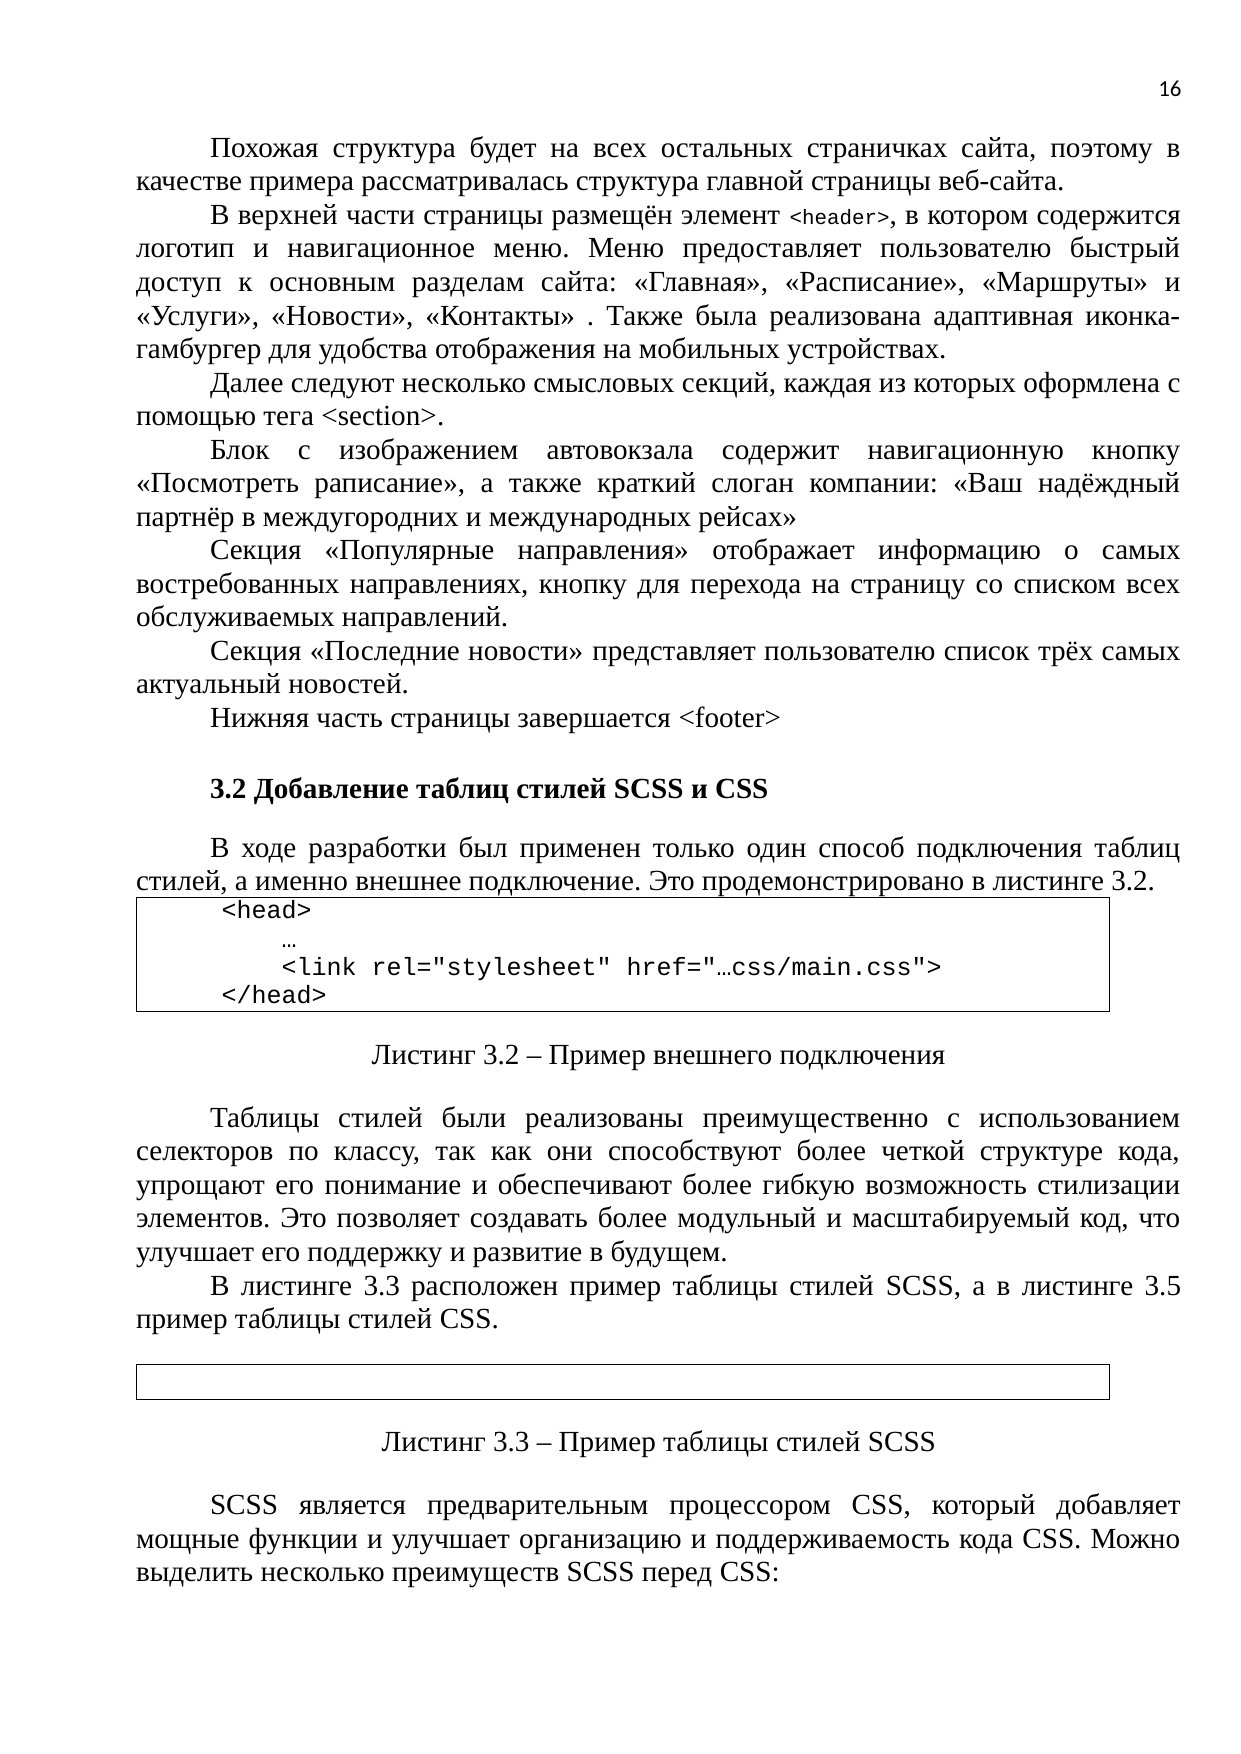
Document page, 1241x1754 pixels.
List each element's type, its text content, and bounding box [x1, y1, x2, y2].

text Листинг 3.3 – Пример таблицы стилей SCSS [136, 1424, 1181, 1458]
text В листинге 3.3 расположен пример таблицы стилей SCSS, а в листинге 3.5 пример таблицы стилей CSS. [136, 1268, 1181, 1335]
text Секция «Последние новости» представляет пользователю список трёх самых актуальный новостей. [136, 633, 1181, 700]
text Далее следуют несколько смысловых секций, каждая из которых оформлена с помощью тега <section>. [136, 365, 1181, 432]
text 3.2 Добавление таблиц стилей SCSS и CSS [136, 771, 1181, 805]
text Нижняя часть страницы завершается <footer> [136, 700, 1181, 734]
text Секция «Популярные направления» отображает информацию о самых востребованных направлениях, кнопку для перехода на страницу со списком всех обслуживаемых направлений. [136, 532, 1181, 633]
text Листинг 3.2 – Пример внешнего подключения [136, 1037, 1181, 1071]
table_header [137, 1365, 1109, 1398]
text Блок с изображением автовокзала содержит навигационную кнопку «Посмотреть раписание», а также краткий слоган компании: «Ваш надёждный партнёр в междугородних и международных рейсах» [136, 432, 1181, 532]
text В ходе разработки был применен только один способ подключения таблиц стилей, а именно внешнее подключение. Это продемонстрировано в листинге 3.2. [136, 830, 1181, 897]
text Похожая структура будет на всех остальных страничках сайта, поэтому в качестве примера рассматривалась структура главной страницы веб-сайта. [136, 130, 1181, 197]
table_header <head> … <link rel="stylesheet" href="…css/main.css"> </head> [137, 898, 1109, 1011]
text Таблицы стилей были реализованы преимущественно с использованием селекторов по классу, так как они способствуют более четкой структуре кода, упрощают его понимание и обеспечивают более гибкую возможность стилизации элементов. Это позволяет создавать более модульный и масштабируемый код, что улучшает его поддержку и развитие в будущем. [136, 1100, 1181, 1268]
text SCSS является предварительным процессором CSS, который добавляет мощные функции и улучшает организацию и поддерживаемость кода CSS. Можно выделить несколько преимуществ SCSS перед CSS: [136, 1487, 1181, 1588]
text В верхней части страницы размещён элемент <header>, в котором содержится логотип и навигационное меню. Меню предоставляет пользователю быстрый доступ к основным разделам сайта: «Главная», «Расписание», «Маршруты» и «Услуги», «Новости», «Контакты» . Также была реализована адаптивная иконка-гамбургер для удобства отображения на мобильных устройствах. [136, 197, 1181, 365]
